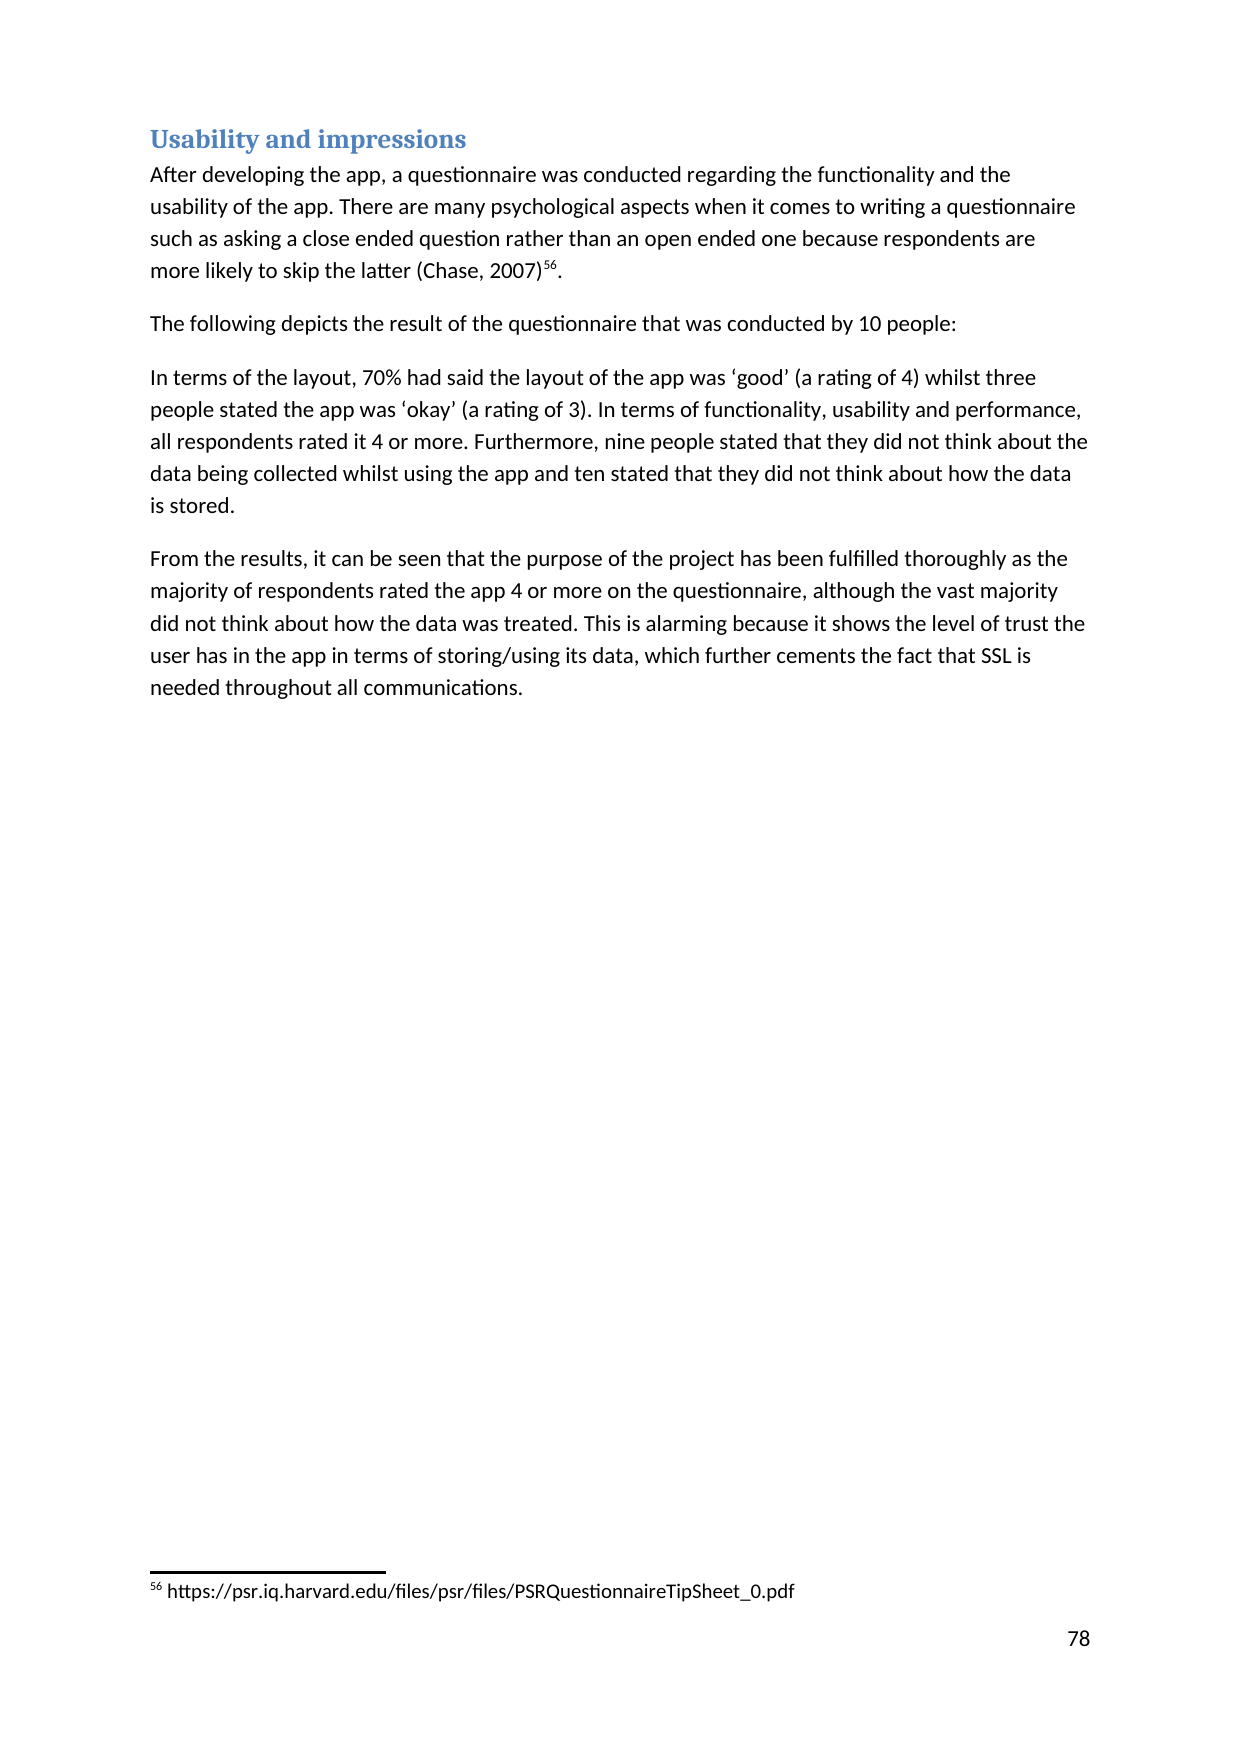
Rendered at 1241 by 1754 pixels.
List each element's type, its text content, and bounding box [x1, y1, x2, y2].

subtitle Usability and impressions [150, 124, 1090, 155]
text In terms of the layout, 70% had said the layout of the app was ‘good’ (a rating of 4) whilst three people stated the app was ‘okay’ (a rating of 3). In terms of functionality, usability and performance, all respondents rated it 4 or more. Furthermore, nine people stated that they did not think about the data being collected whilst using the app and ten stated that they did not think about how the data is stored. [150, 363, 1090, 519]
text After developing the app, a questionnaire was conducted regarding the functionality and the usability of the app. There are many psychological aspects when it comes to writing a questionnaire such as asking a close ended question rather than an open ended one because respondents are more likely to skip the latter (Chase, 2007). [150, 160, 1090, 284]
text From the results, it can be seen that the purpose of the project has been fulfilled thoroughly as the majority of respondents rated the app 4 or more on the questionnaire, although the vast majority did not think about how the data was treated. This is alarming because it shows the level of trust the user has in the app in terms of storing/using its data, which further cements the fact that SSL is needed throughout all communications. [150, 544, 1090, 701]
text The following depicts the result of the questionnaire that was conducted by 10 people: [150, 309, 1090, 338]
